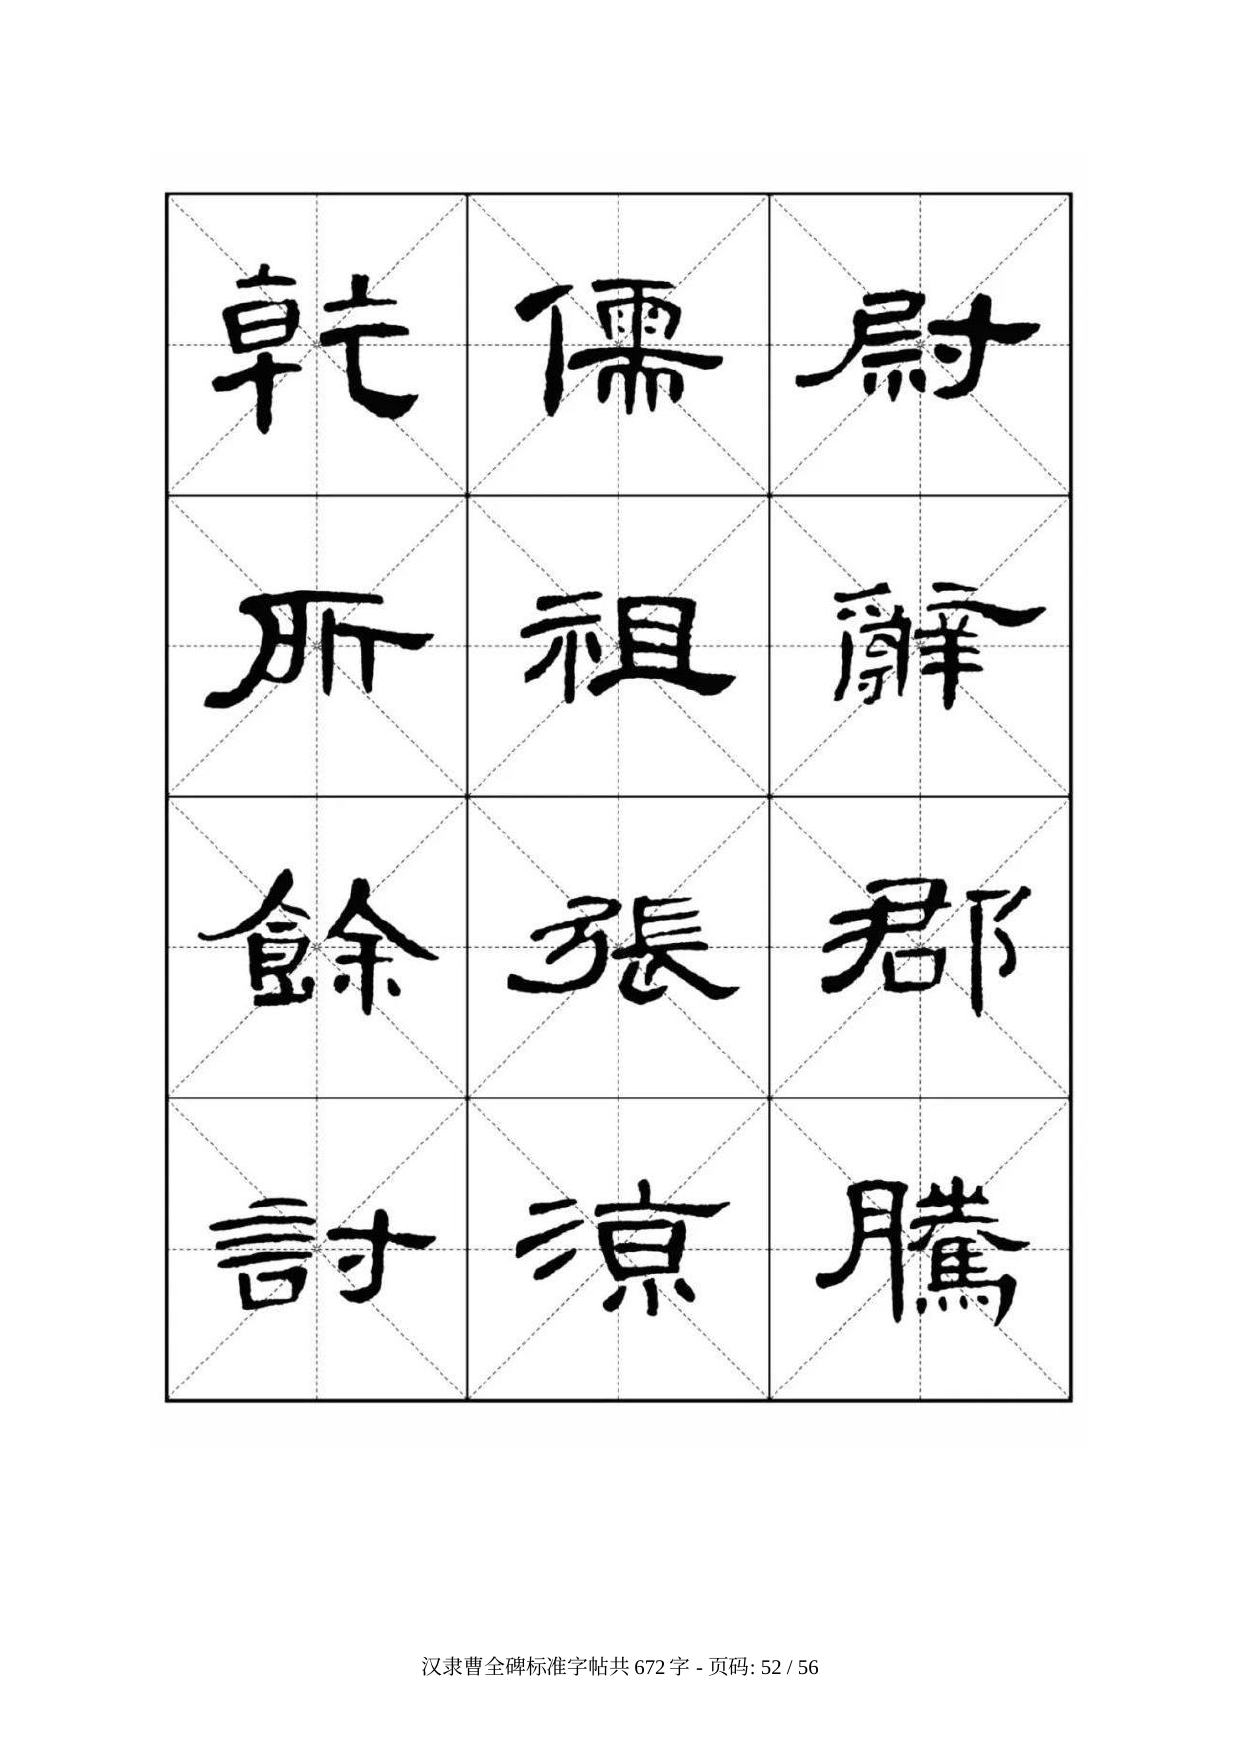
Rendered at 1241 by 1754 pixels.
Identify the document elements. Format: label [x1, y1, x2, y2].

picture [150, 150, 1088, 1450]
